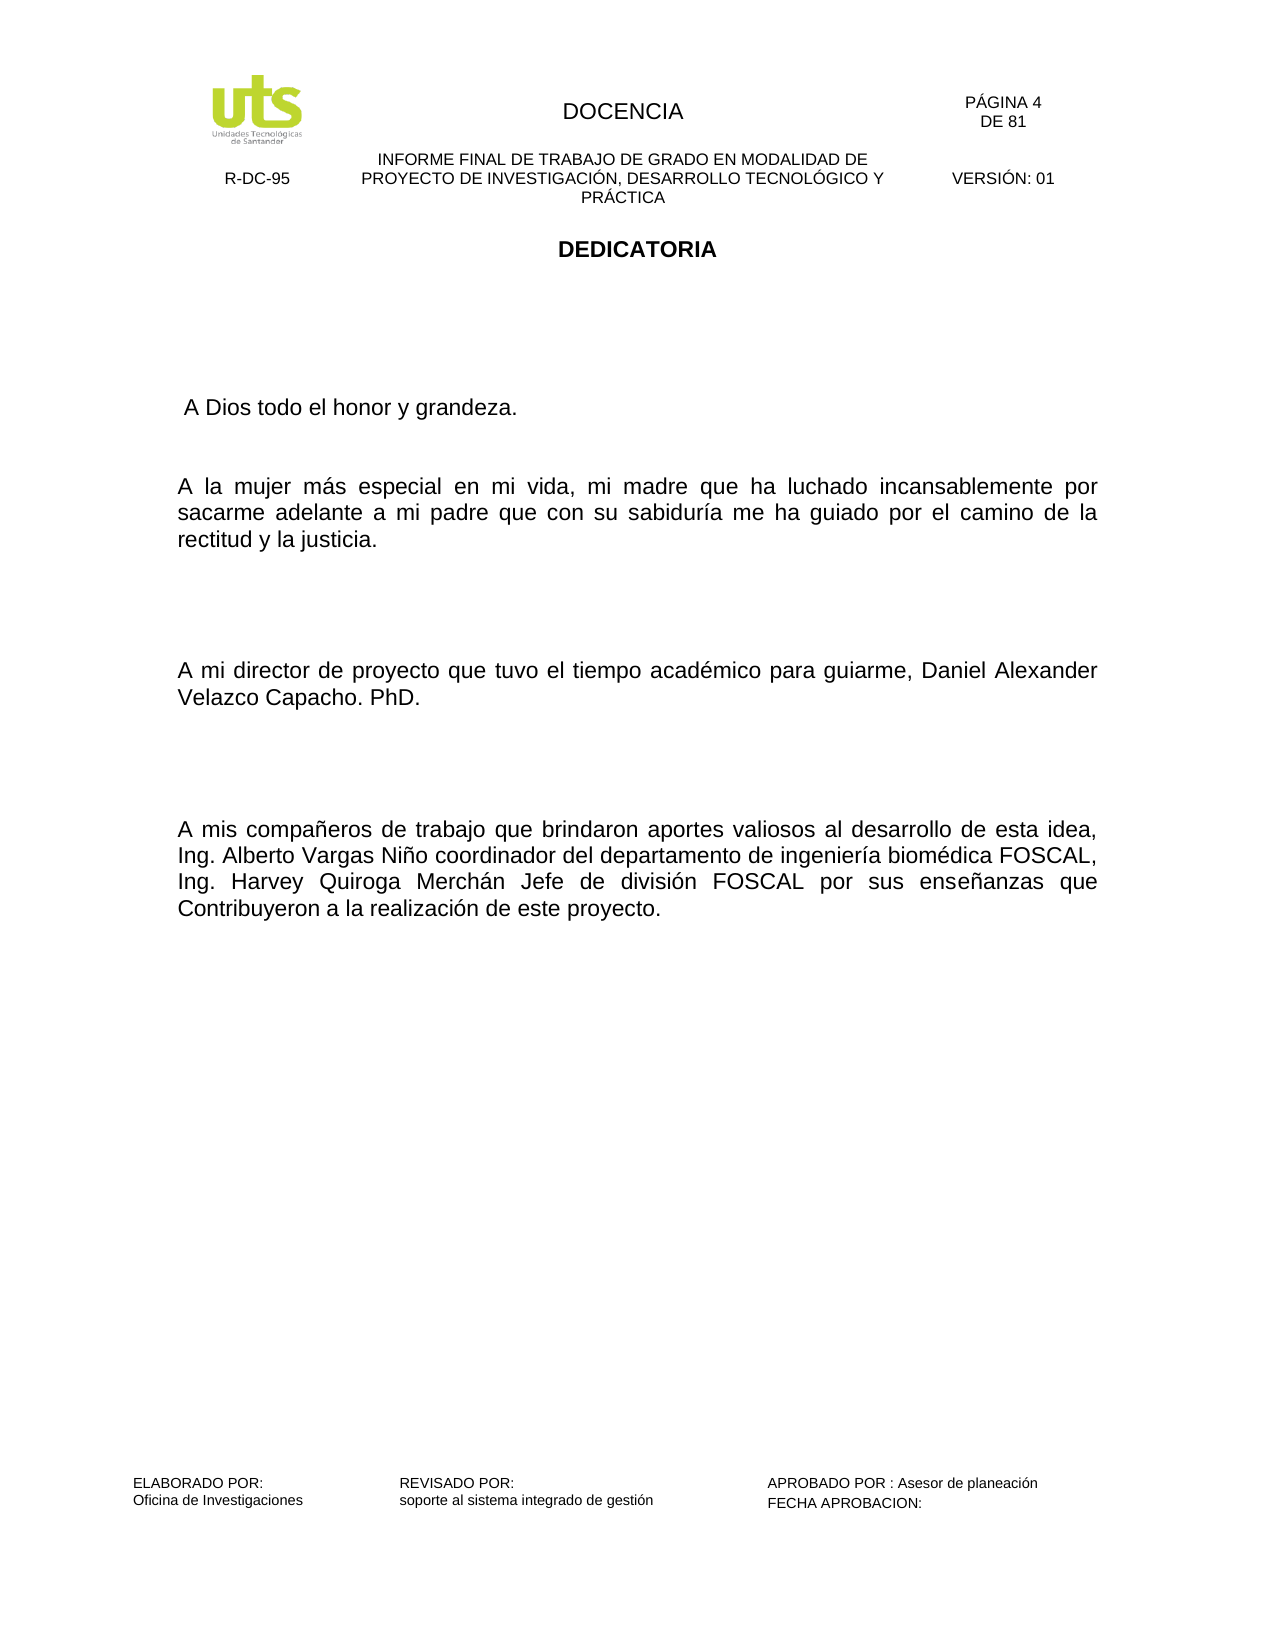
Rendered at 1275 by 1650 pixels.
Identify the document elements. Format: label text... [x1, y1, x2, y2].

text DEDICATORIA [177, 236, 1098, 262]
picture [212, 75, 302, 144]
text A mis compañeros de trabajo que brindaron aportes valiosos al desarrollo de esta idea, Ing. Alberto Vargas Niño coordinador del departamento de ingeniería biomédica FOSCAL, Ing. Harvey Quiroga Merchán Jefe de división FOSCAL por sus enseñanzas que Contribuyeron a la realización de este proyecto. [177, 816, 1098, 921]
text A la mujer más especial en mi vida, mi madre que ha luchado incansablemente por sacarme adelante a mi padre que con su sabiduría me ha guiado por el camino de la rectitud y la justicia. [177, 473, 1098, 552]
text A mi director de proyecto que tuvo el tiempo académico para guiarme, Daniel Alexander Velazco Capacho. PhD. [177, 657, 1098, 710]
text A Dios todo el honor y grandeza. [177, 394, 1098, 420]
